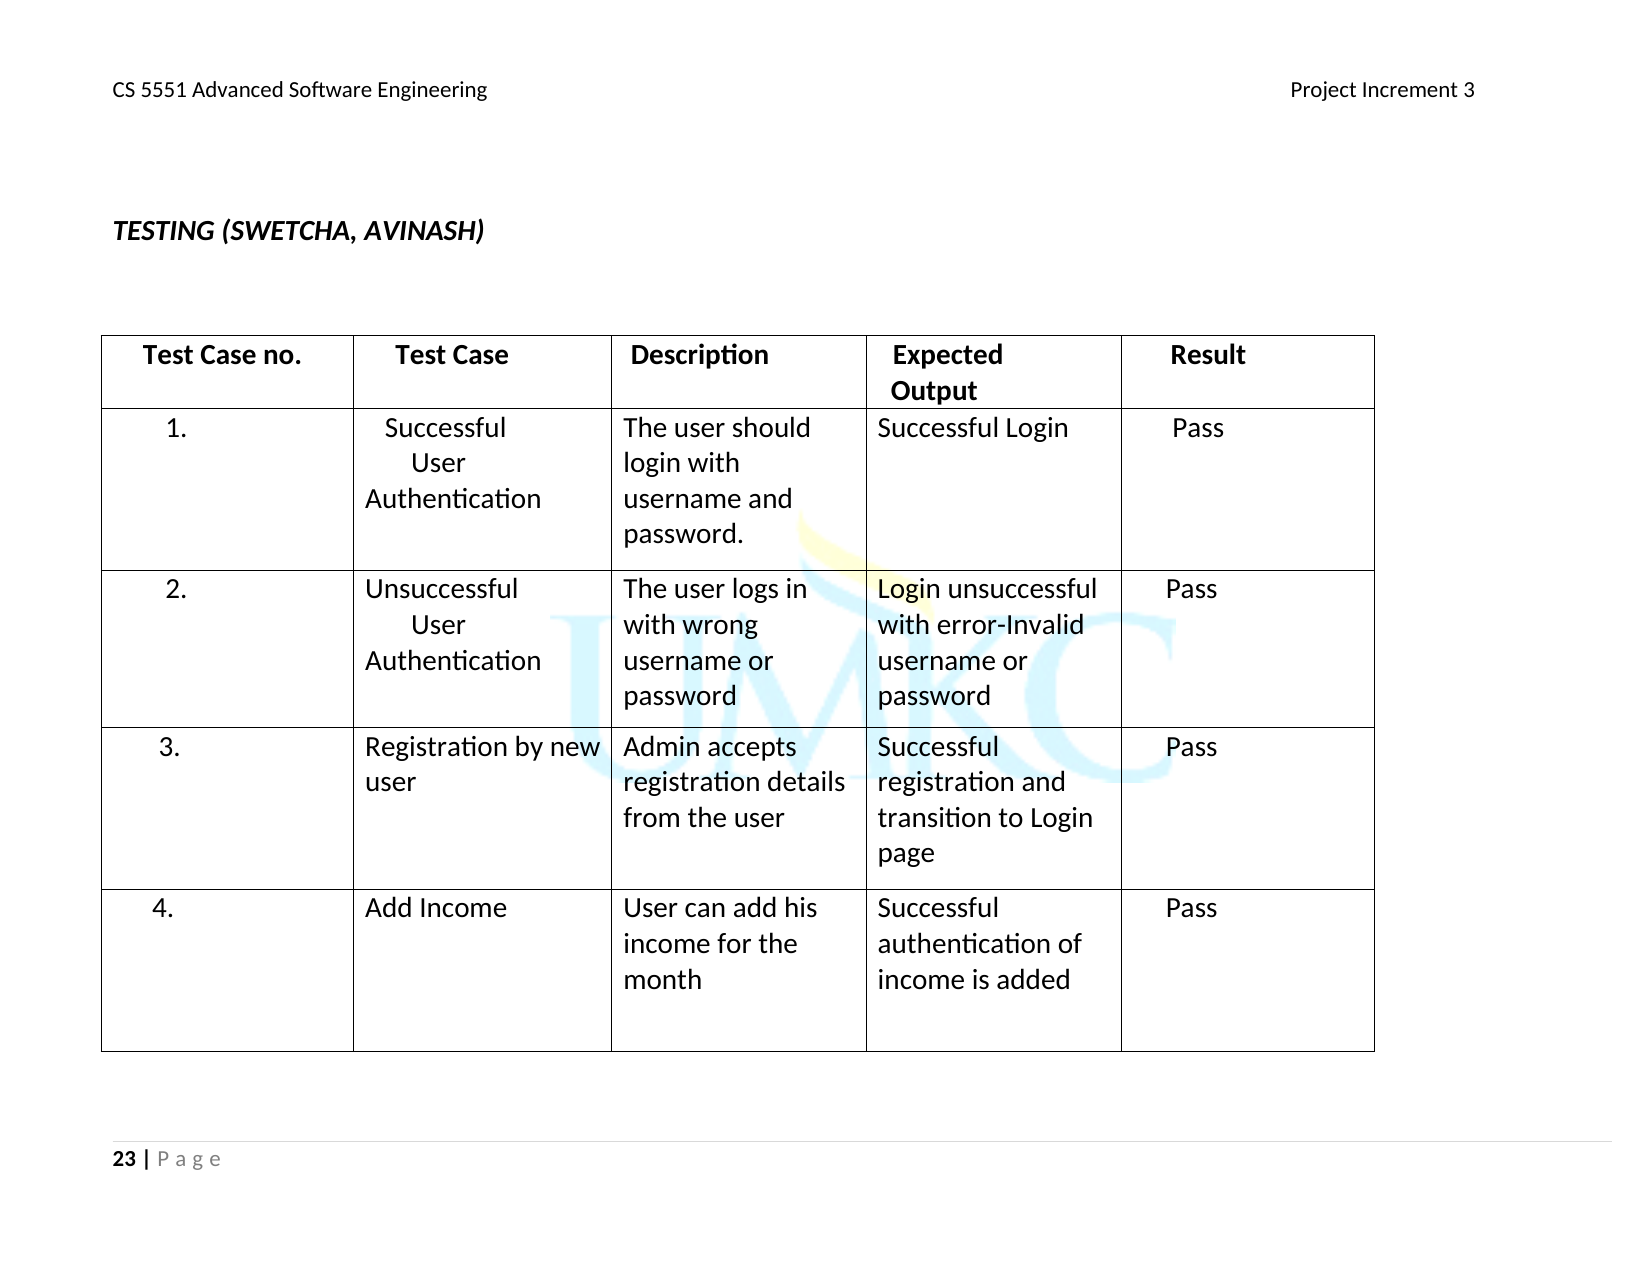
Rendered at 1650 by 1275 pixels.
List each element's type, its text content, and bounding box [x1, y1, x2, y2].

table_header Expected Output [867, 336, 1121, 408]
table_cell Add Income [354, 890, 611, 1051]
table_cell Pass [1122, 409, 1374, 569]
table_cell Pass [1122, 571, 1374, 727]
table_cell Registration by new user [354, 728, 611, 888]
table_header Test Case [354, 336, 611, 408]
table_cell The user should login with username and password. [612, 409, 866, 569]
text TESTING (SWETCHA, AVINASH) [112, 212, 1650, 247]
table_cell 2. [102, 571, 353, 727]
table_cell Successful User Authentication [354, 409, 611, 569]
table_cell User can add his income for the month [612, 890, 866, 1051]
table_cell Pass [1122, 890, 1374, 1051]
table_cell 3. [102, 728, 353, 888]
table_cell Unsuccessful User Authentication [354, 571, 611, 727]
table_cell Successful registration and transition to Login page [867, 728, 1121, 888]
table_header Description [612, 336, 866, 408]
table_cell Successful Login [867, 409, 1121, 569]
table_cell 1. [102, 409, 353, 569]
table_cell Pass [1122, 728, 1374, 888]
table_header Test Case no. [102, 336, 353, 408]
table_header Result [1122, 336, 1374, 408]
table_cell Admin accepts registration details from the user [612, 728, 866, 888]
table_cell 4. [102, 890, 353, 1051]
table_cell Login unsuccessful with error-Invalid username or password [867, 571, 1121, 727]
table_cell Successful authentication of income is added [867, 890, 1121, 1051]
table_cell The user logs in with wrong username or password [612, 571, 866, 727]
